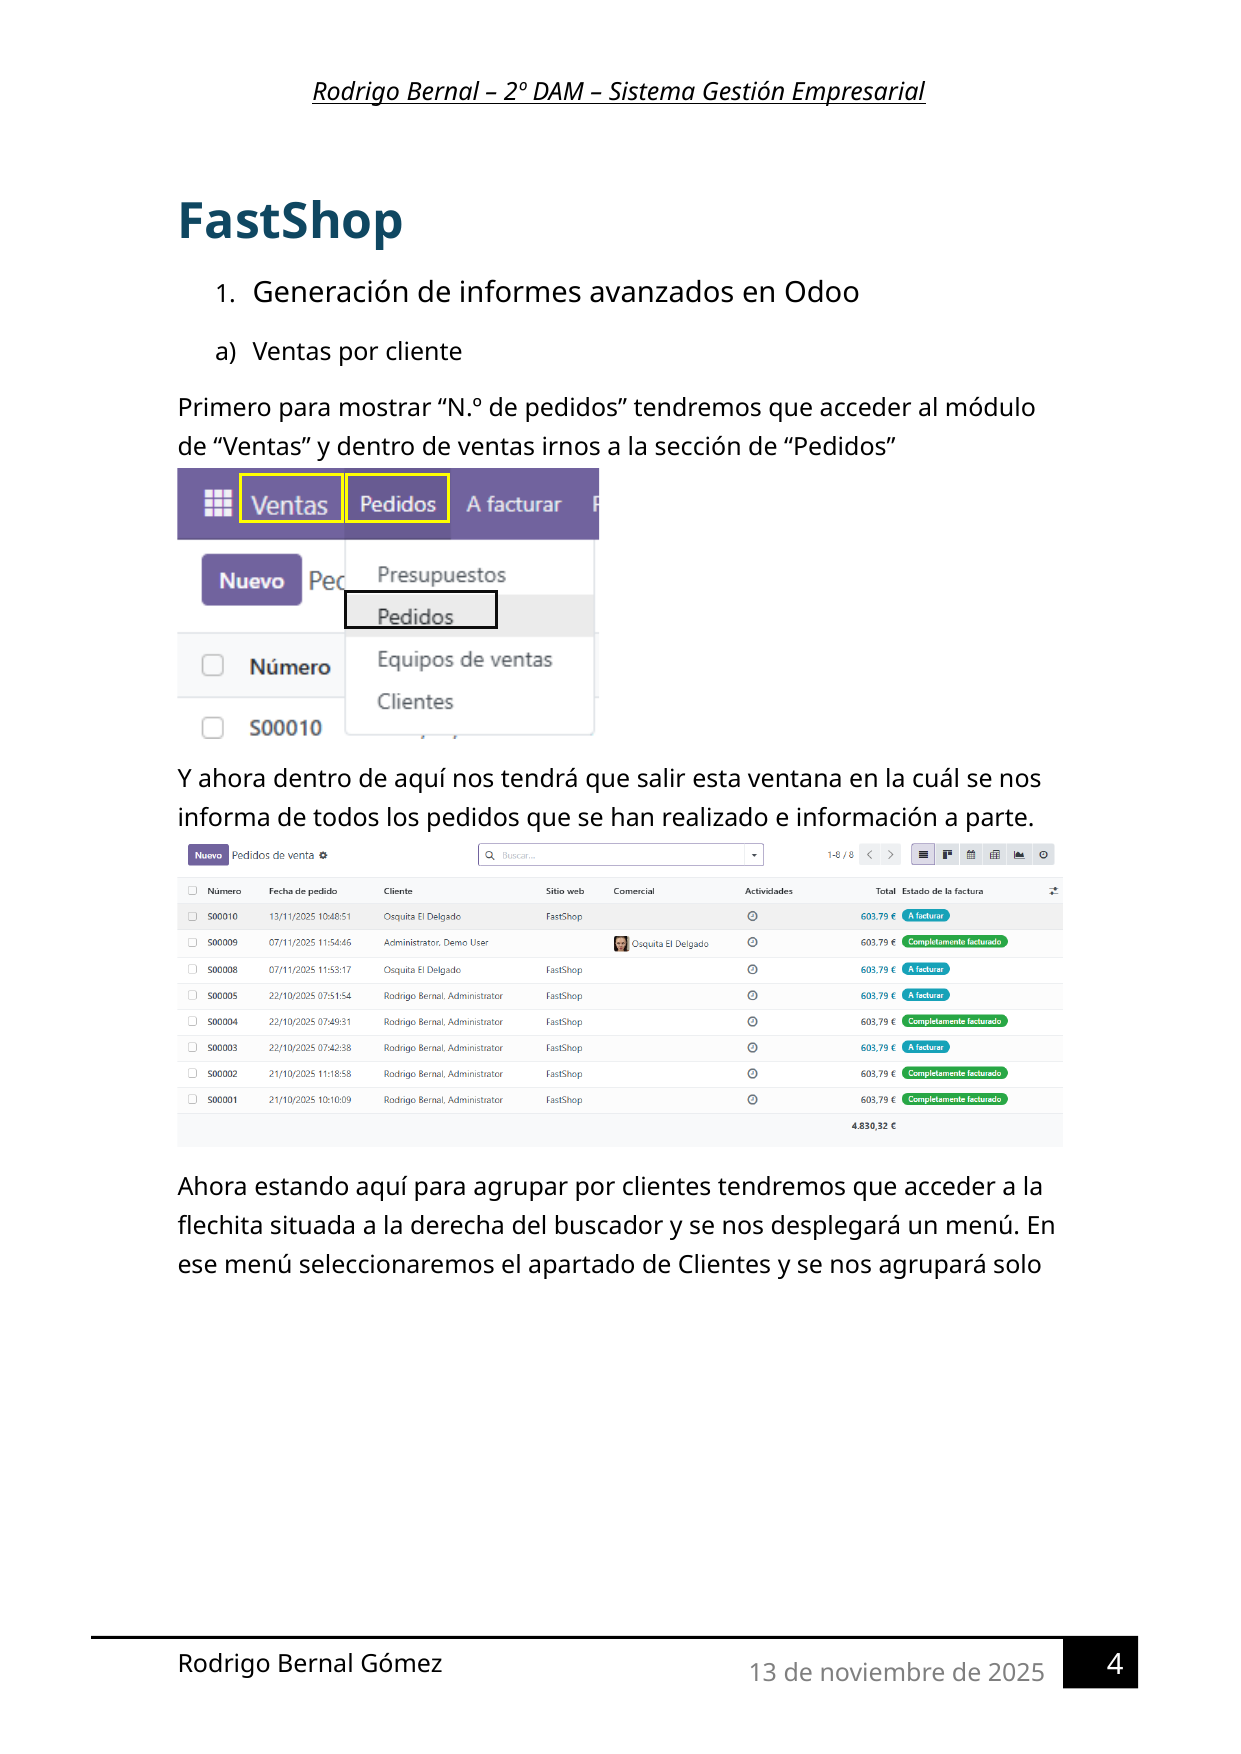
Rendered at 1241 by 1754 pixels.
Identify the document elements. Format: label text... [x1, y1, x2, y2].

subtitle FastShop [177, 185, 1063, 253]
subtitle Ventas por cliente [215, 334, 1063, 368]
subtitle Generación de informes avanzados en Odoo [215, 272, 1063, 311]
picture [177, 468, 600, 739]
text Y ahora dentro de aquí nos tendrá que salir esta ventana en la cuál se nos informa de todos los pedidos que se han realizado e información a parte. [177, 760, 1063, 838]
picture [177, 838, 1063, 1147]
text Ahora estando aquí para agrupar por clientes tendremos que acceder a la flechita situada a la derecha del buscador y se nos desplegará un menú. En ese menú seleccionaremos el apartado de Clientes y se nos agrupará solo [177, 1169, 1063, 1281]
